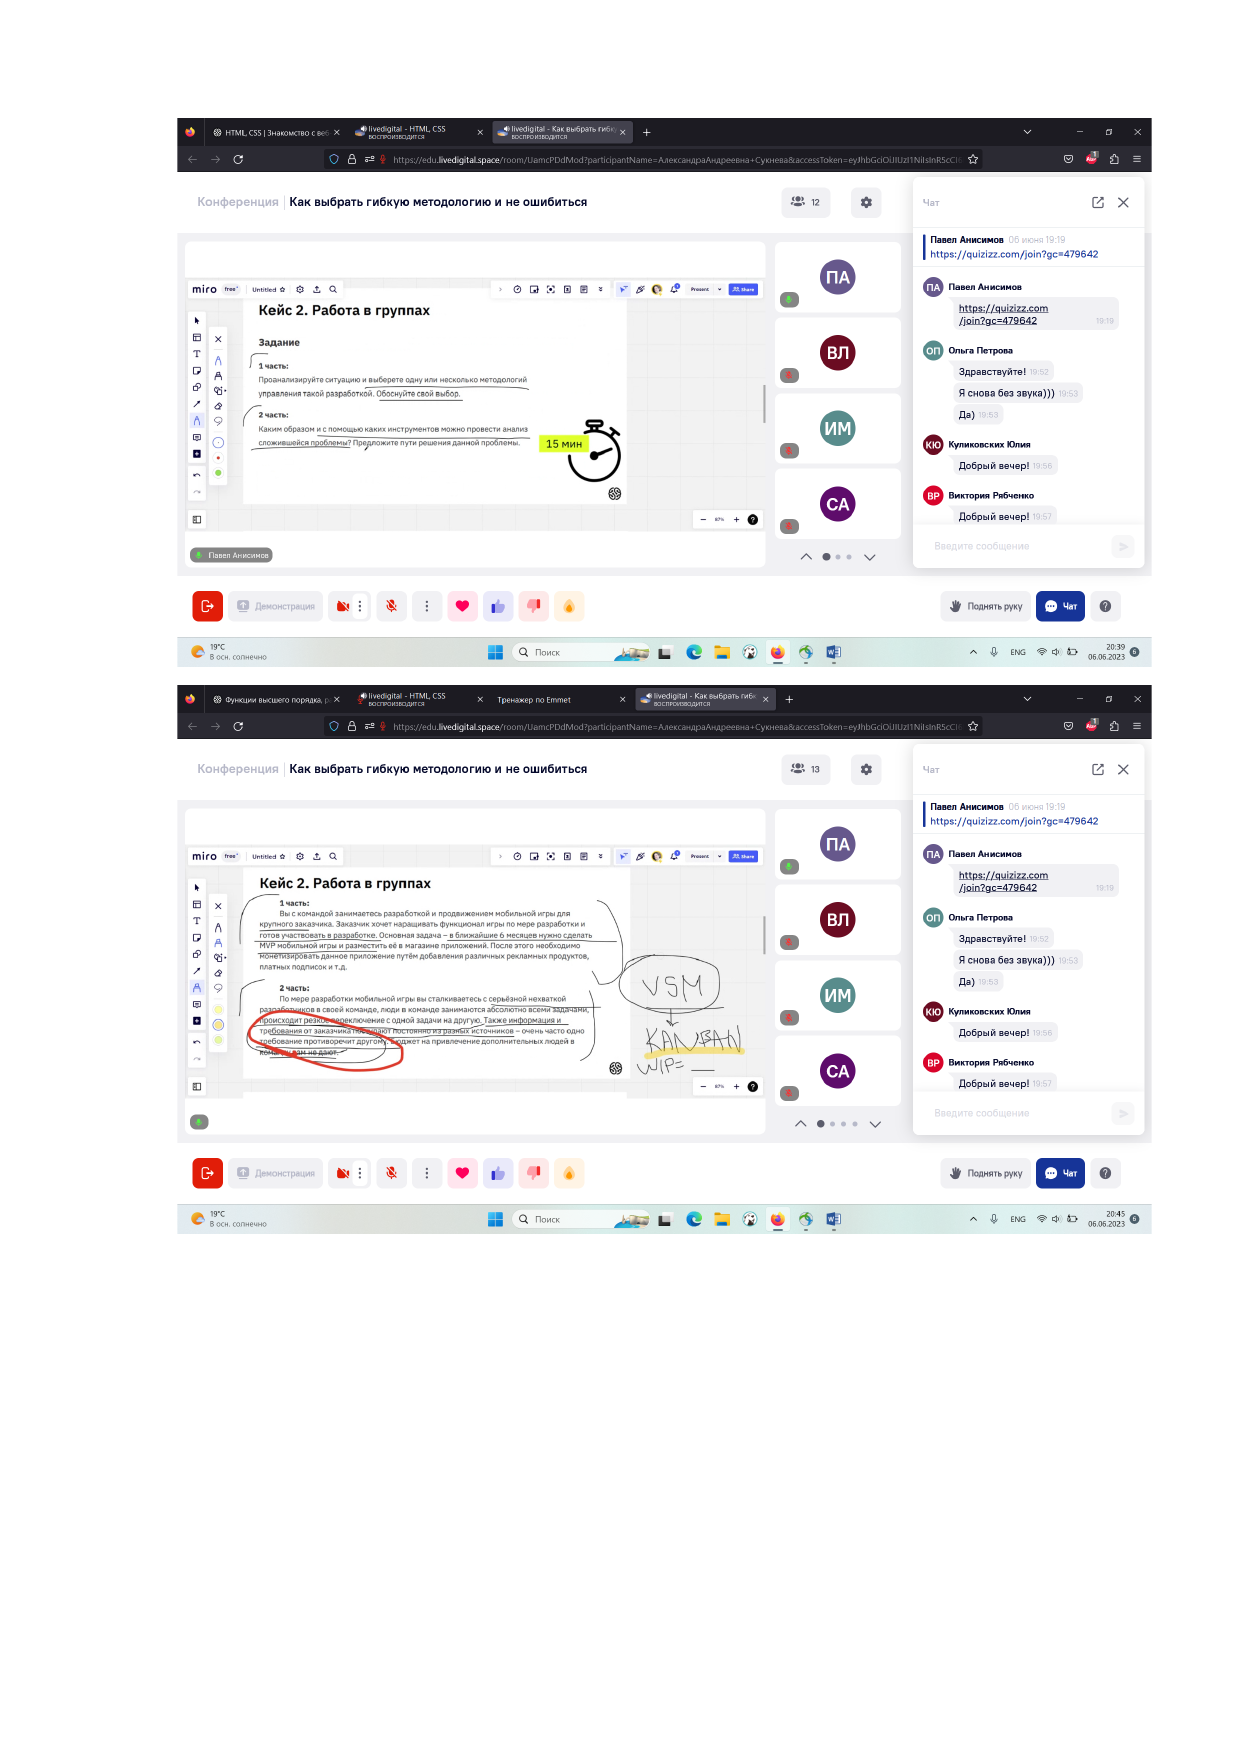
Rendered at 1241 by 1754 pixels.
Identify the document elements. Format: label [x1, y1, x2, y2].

picture [177, 685, 1152, 1234]
picture [177, 118, 1152, 667]
